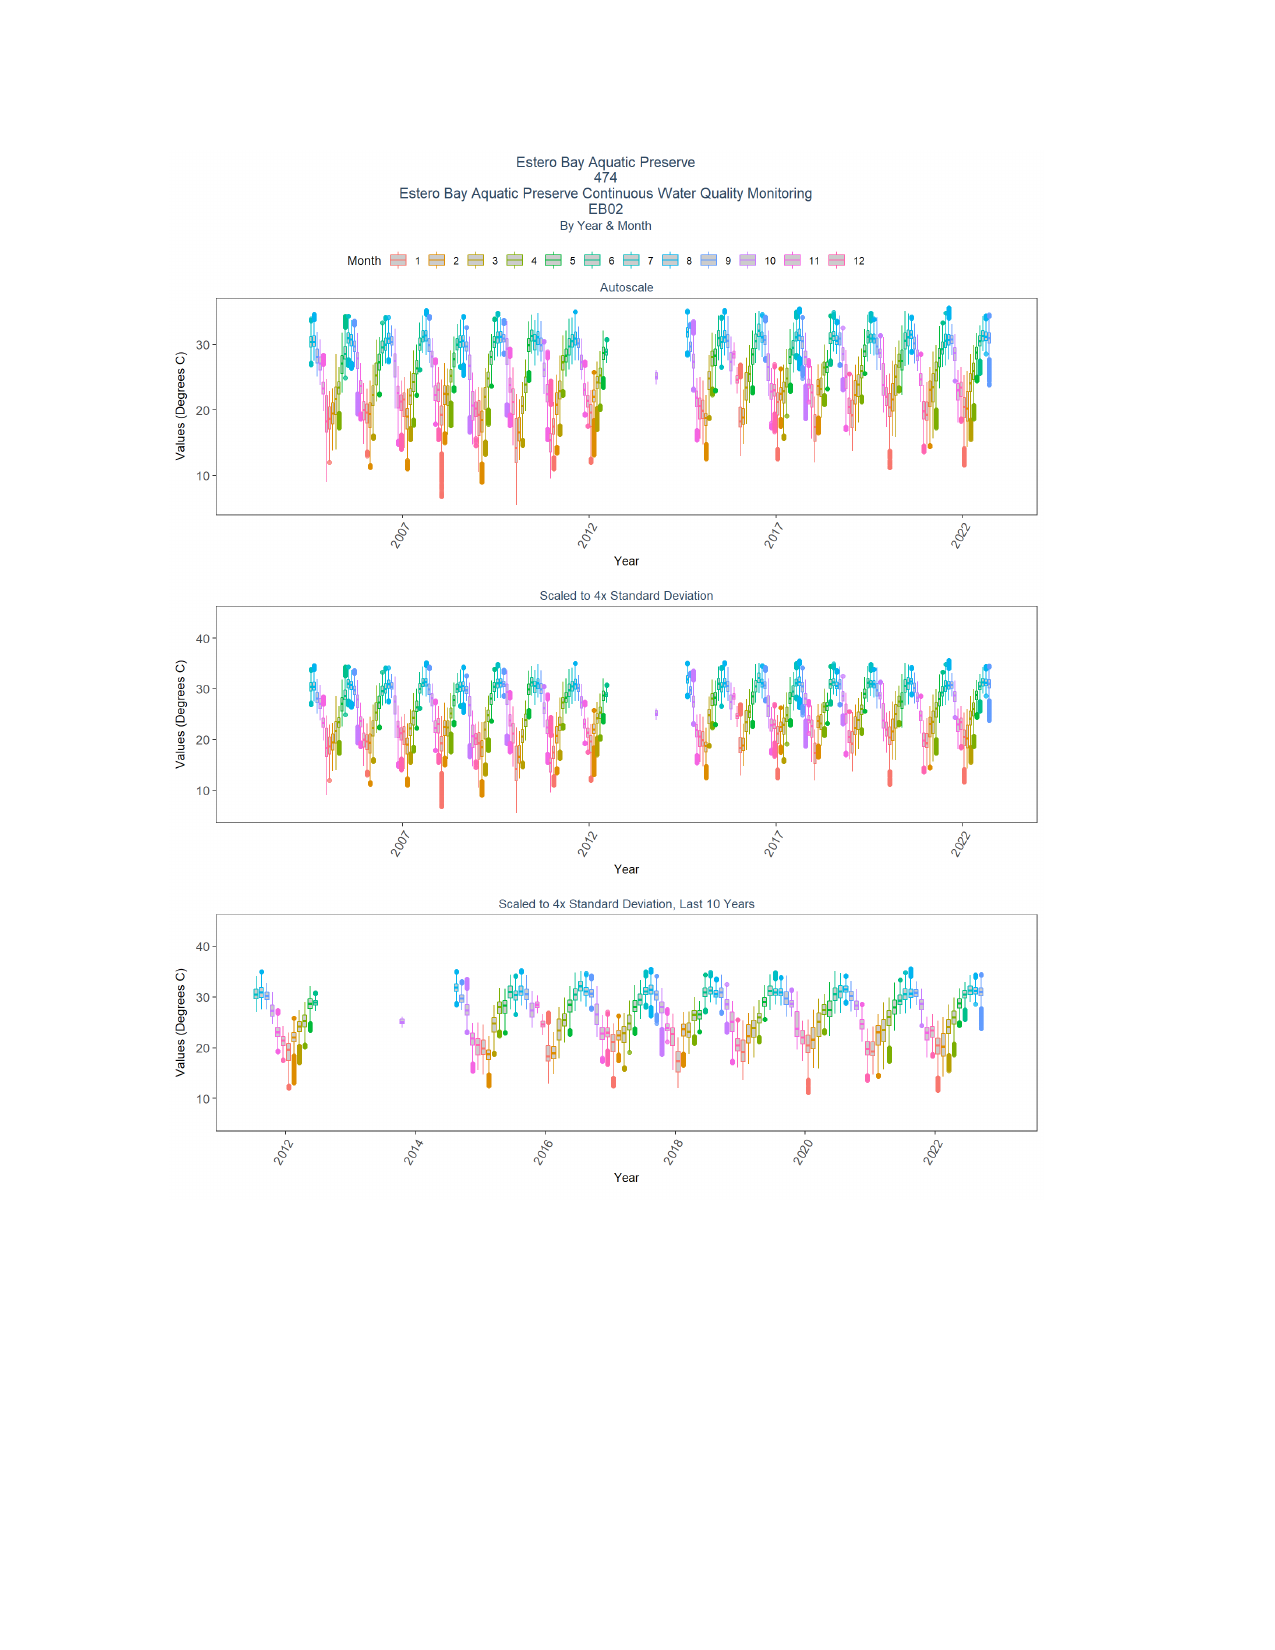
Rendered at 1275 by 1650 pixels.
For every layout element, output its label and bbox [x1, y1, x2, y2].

picture [168, 150, 1044, 1200]
